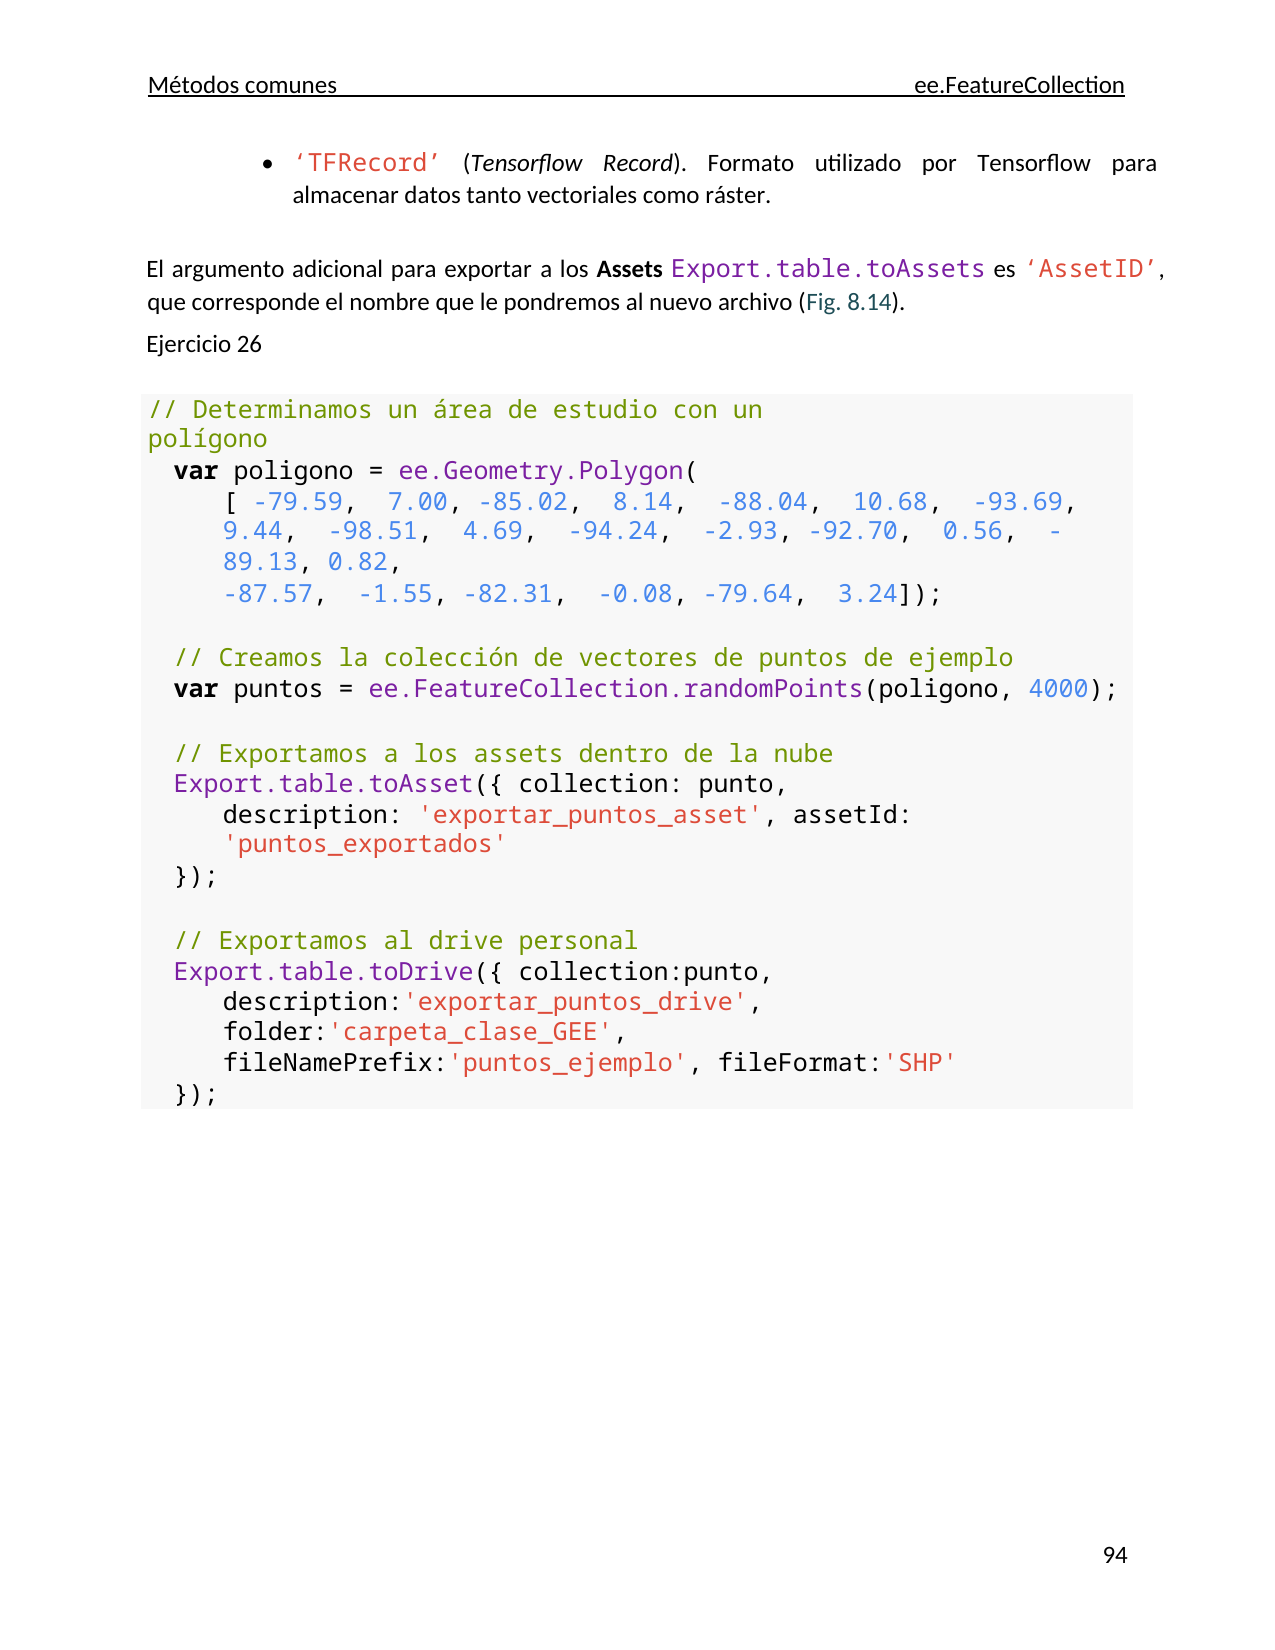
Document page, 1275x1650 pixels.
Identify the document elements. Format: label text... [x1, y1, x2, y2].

text Ejercicio 26 [146, 328, 1181, 359]
list ‘TFRecord’ (Tensorflow Record). Formato utilizado por Tensorflow para almacenar datos tanto vectoriales como ráster. [261, 145, 1157, 210]
table_header // Determinamos un área de estudio con un polígono var poligono = ee.Geometry.Polygon( [ -79.59, 7.00, -85.02, 8.14, -88.04, 10.68, -93.69, 9.44, -98.51, 4.69, -94.24, -2.93, -92.70, 0.56, -89.13, 0.82, -87.57, -1.55, -82.31, -0.08, -79.64, 3.24]); // Creamos la colección de vectores de puntos de ejemplo var puntos = ee.FeatureCollection.randomPoints(poligono, 4000); // Exportamos a los assets dentro de la nube Export.table.toAsset({ collection: punto, description: 'exportar_puntos_asset', assetId: 'puntos_exportados' }); // Exportamos al drive personal Export.table.toDrive({ collection:punto, description:'exportar_puntos_drive', folder:'carpeta_clase_GEE', fileNamePrefix:'puntos_ejemplo', fileFormat:'SHP' }); [141, 394, 1133, 1109]
text El argumento adicional para exportar a los Assets Export.table.toAssets es ‘AssetID’, que corresponde el nombre que le pondremos al nuevo archivo (Fig. 8.14). [146, 251, 1165, 316]
